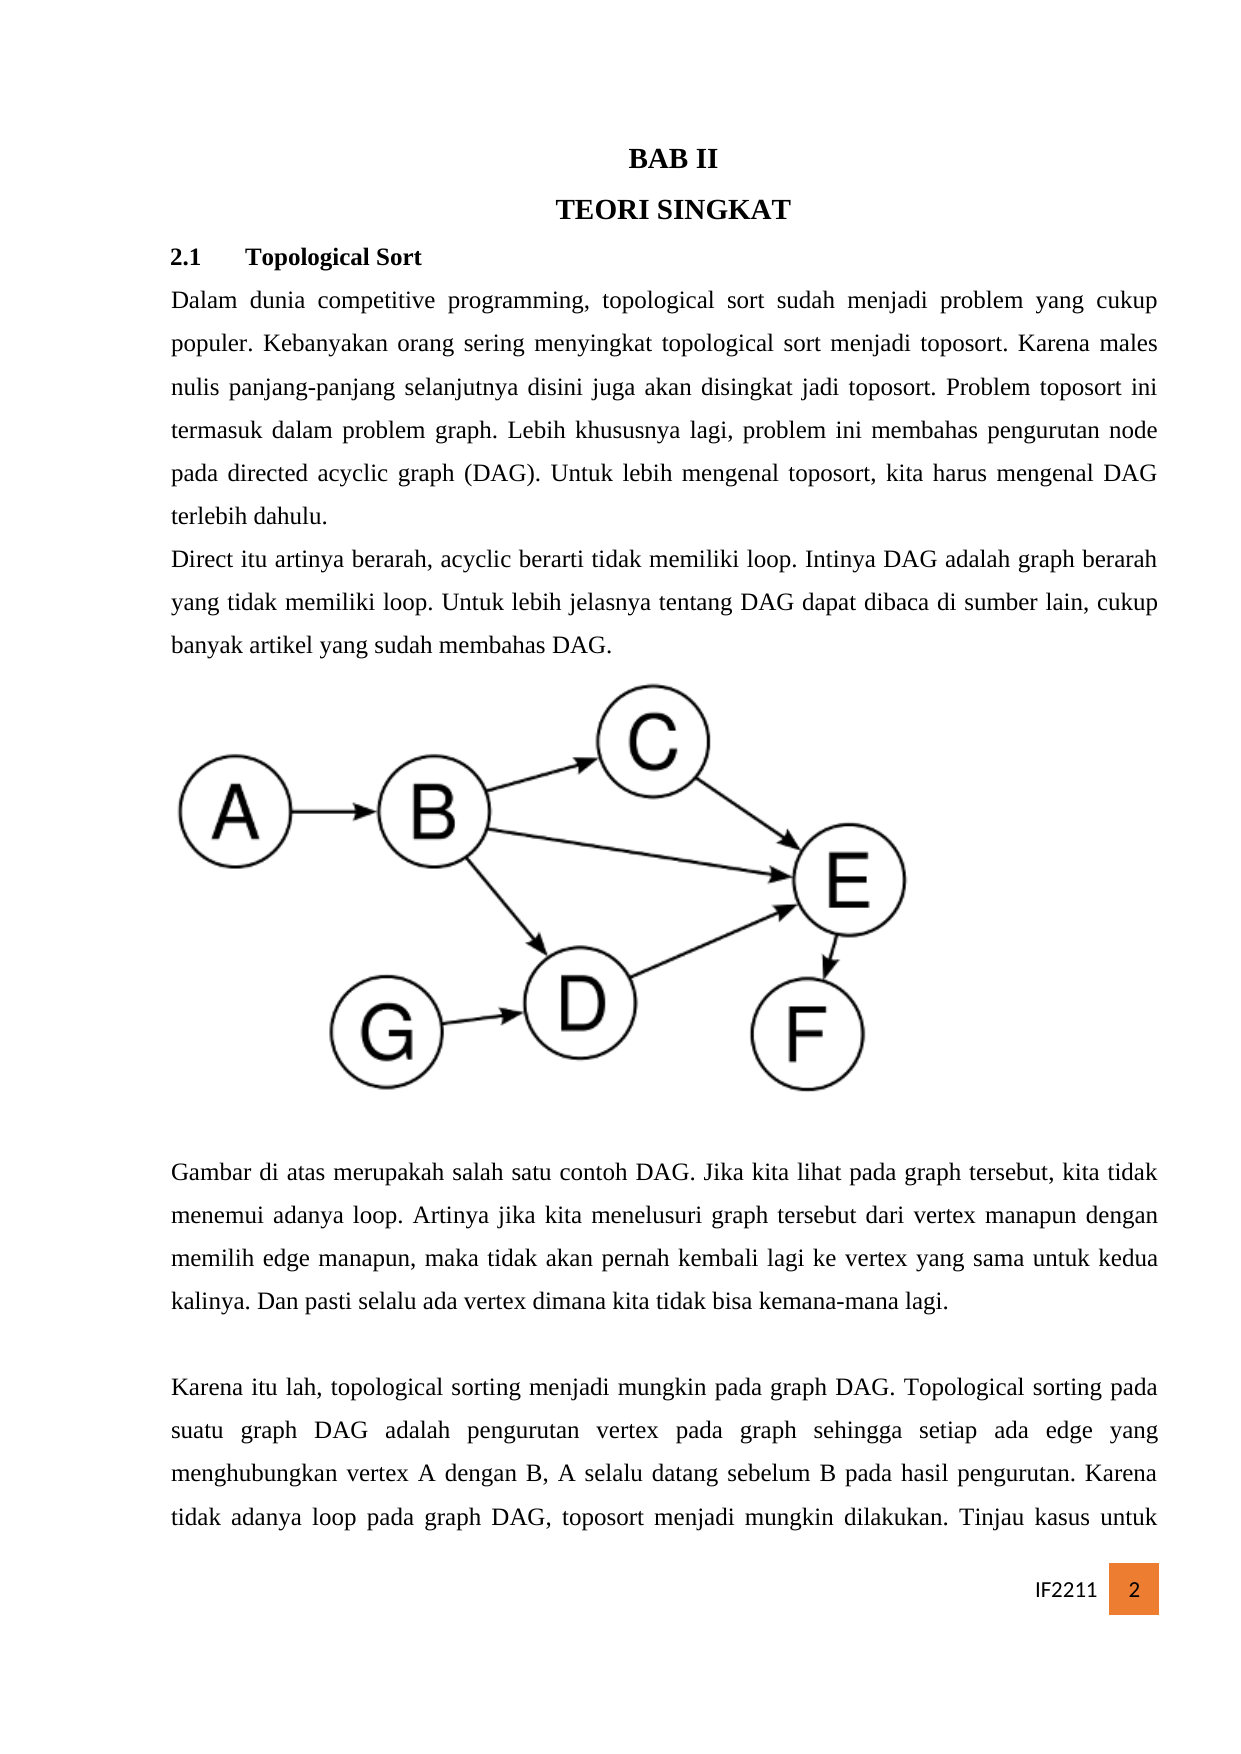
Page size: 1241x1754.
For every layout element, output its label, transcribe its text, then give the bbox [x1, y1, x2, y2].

subtitle TEORI SINGKAT [187, 192, 1159, 226]
picture [170, 673, 953, 1143]
subtitle BAB II [187, 142, 1159, 175]
list Topological Sort [170, 242, 1159, 271]
text Dalam dunia competitive programming, topological sort sudah menjadi problem yang cukup populer. Kebanyakan orang sering menyingkat topological sort menjadi toposort. Karena males nulis panjang-panjang selanjutnya disini juga akan disingkat jadi toposort. Problem toposort ini termasuk dalam problem graph. Lebih khususnya lagi, problem ini membahas pengurutan node pada directed acyclic graph (DAG). Untuk lebih mengenal toposort, kita harus mengenal DAG terlebih dahulu. [171, 285, 1159, 530]
text Direct itu artinya berarah, acyclic berarti tidak memiliki loop. Intinya DAG adalah graph berarah yang tidak memiliki loop. Untuk lebih jelasnya tentang DAG dapat dibaca di sumber lain, cukup banyak artikel yang sudah membahas DAG. [171, 544, 1159, 659]
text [171, 1372, 1159, 1530]
text Gambar di atas merupakah salah satu contoh DAG. Jika kita lihat pada graph tersebut, kita tidak menemui adanya loop. Artinya jika kita menelusuri graph tersebut dari vertex manapun dengan memilih edge manapun, maka tidak akan pernah kembali lagi ke vertex yang sama untuk kedua kalinya. Dan pasti selalu ada vertex dimana kita tidak bisa kemana-mana lagi. [171, 1157, 1159, 1315]
